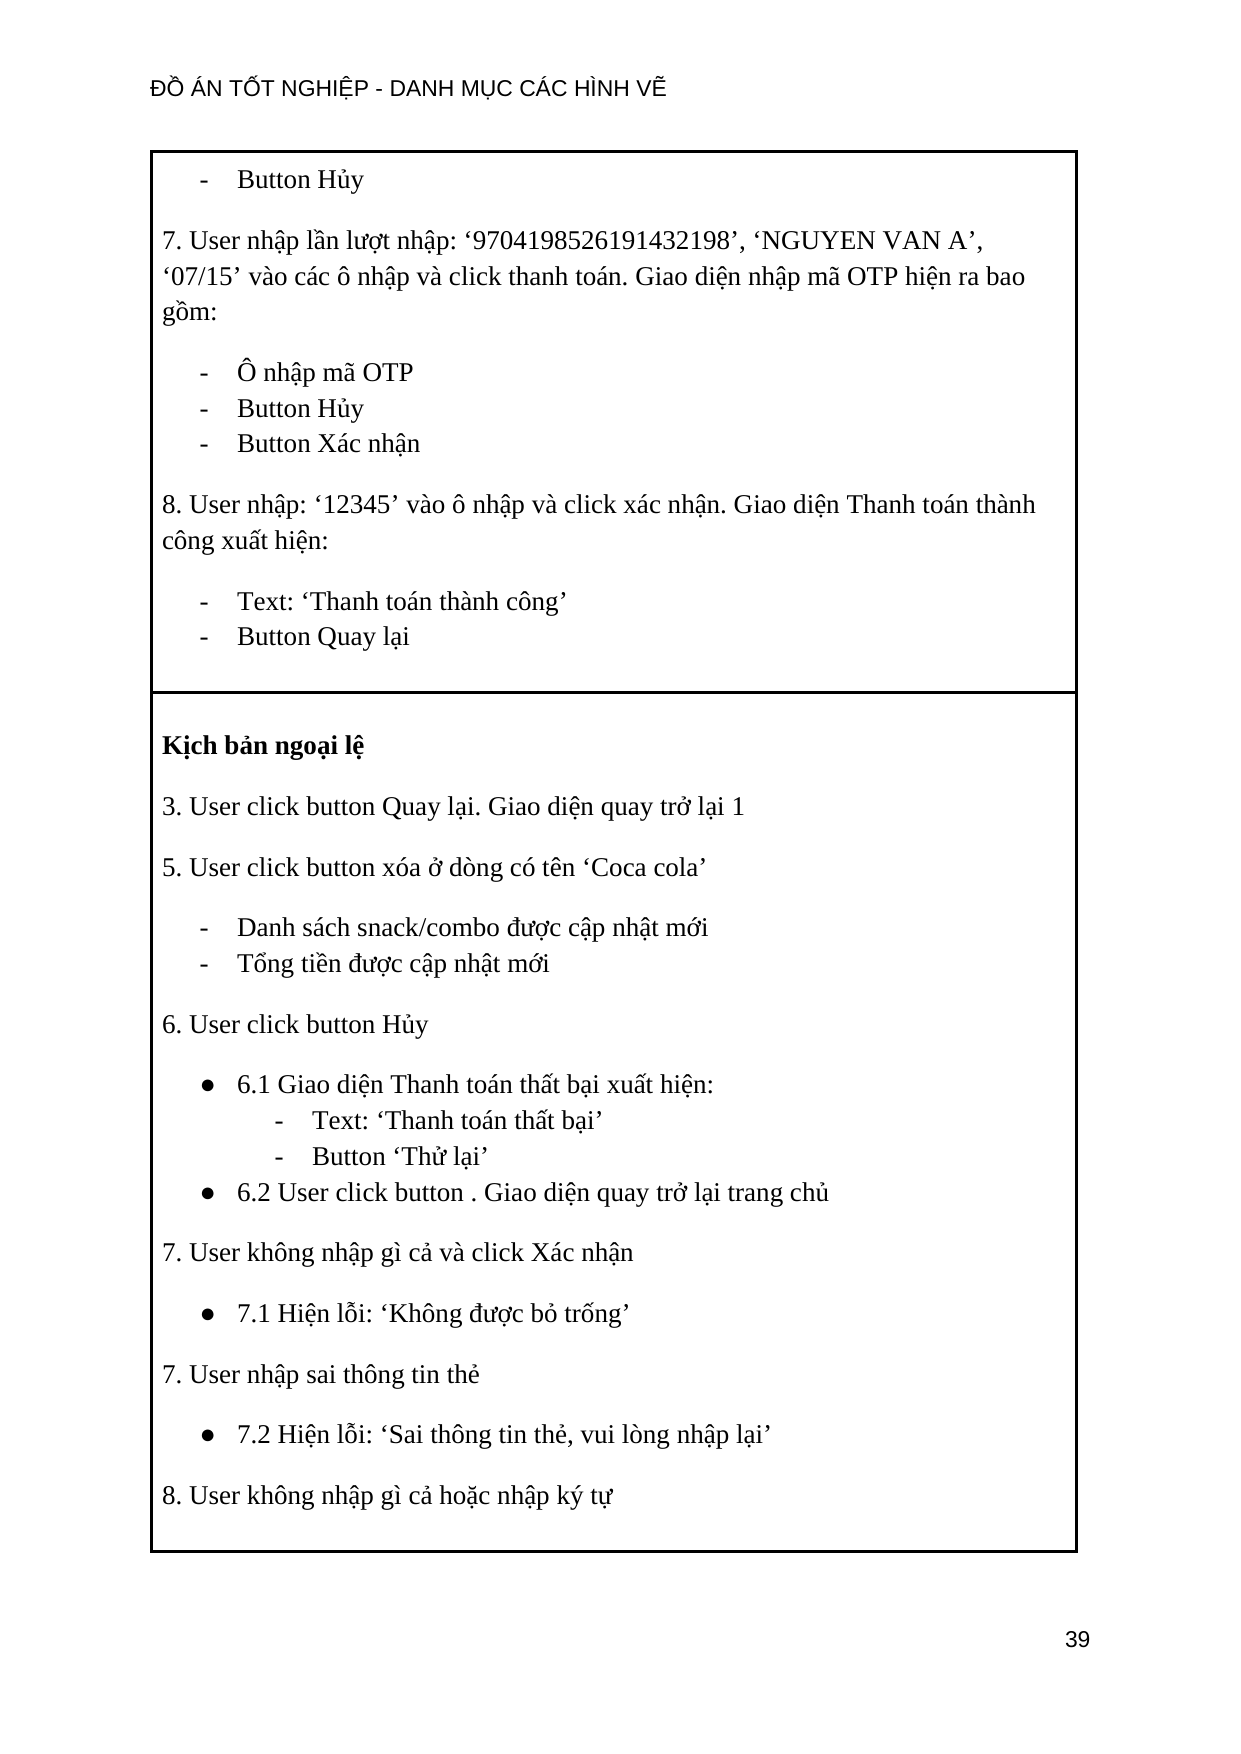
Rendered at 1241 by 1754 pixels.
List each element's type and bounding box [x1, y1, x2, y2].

table_cell [153, 153, 1075, 691]
table_cell [153, 694, 1075, 1550]
